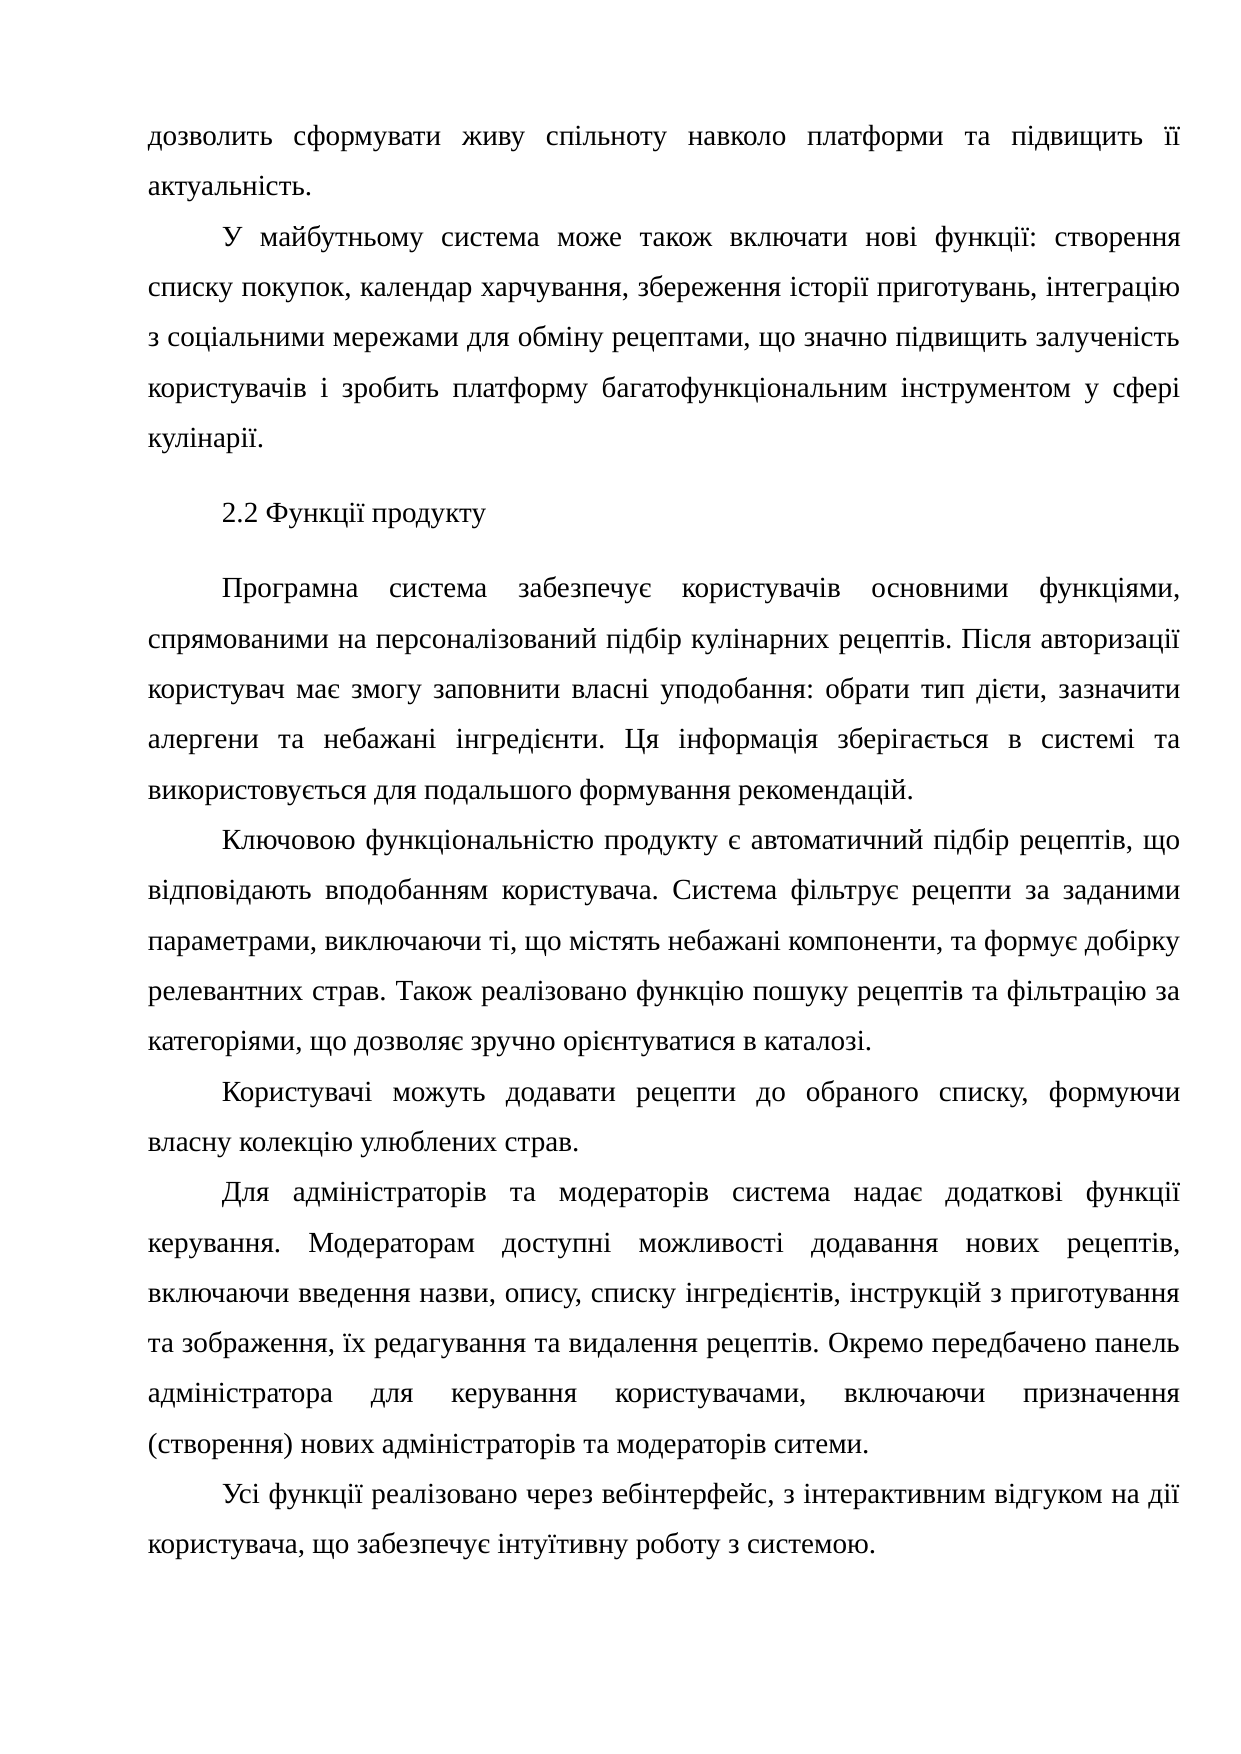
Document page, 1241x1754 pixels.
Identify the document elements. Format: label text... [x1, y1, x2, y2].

text У майбутньому система може також включати нові функції: створення списку покупок, календар харчування, збереження історії приготувань, інтеграцію з соціальними мережами для обміну рецептами, що значно підвищить залученість користувачів і зробить платформу багатофункціональним інструментом у сфері кулінарії. [148, 219, 1181, 453]
text Усі функції реалізовано через вебінтерфейс, з інтерактивним відгуком на дії користувача, що забезпечує інтуїтивну роботу з системою. [148, 1476, 1181, 1560]
text Для адміністраторів та модераторів система надає додаткові функції керування. Модераторам доступні можливості додавання нових рецептів, включаючи введення назви, опису, списку інгредієнтів, інструкцій з приготування та зображення, їх редагування та видалення рецептів. Окремо передбачено панель адміністратора для керування користувачами, включаючи призначення (створення) нових адміністраторів та модераторів ситеми. [148, 1174, 1181, 1459]
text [148, 118, 1181, 202]
text Програмна система забезпечує користувачів основними функціями, спрямованими на персоналізований підбір кулінарних рецептів. Після авторизації користувач має змогу заповнити власні уподобання: обрати тип дієти, зазначити алергени та небажані інгредієнти. Ця інформація зберігається в системі та використовується для подальшого формування рекомендацій. [148, 571, 1181, 805]
subtitle 2.2 Функції продукту [148, 495, 1181, 529]
text Користувачі можуть додавати рецепти до обраного списку, формуючи власну колекцію улюблених страв. [148, 1074, 1181, 1158]
text Ключовою функціональністю продукту є автоматичний підбір рецептів, що відповідають вподобанням користувача. Система фільтрує рецепти за заданими параметрами, виключаючи ті, що містять небажані компоненти, та формує добірку релевантних страв. Також реалізовано функцію пошуку рецептів та фільтрацію за категоріями, що дозволяє зручно орієнтуватися в каталозі. [148, 822, 1181, 1057]
